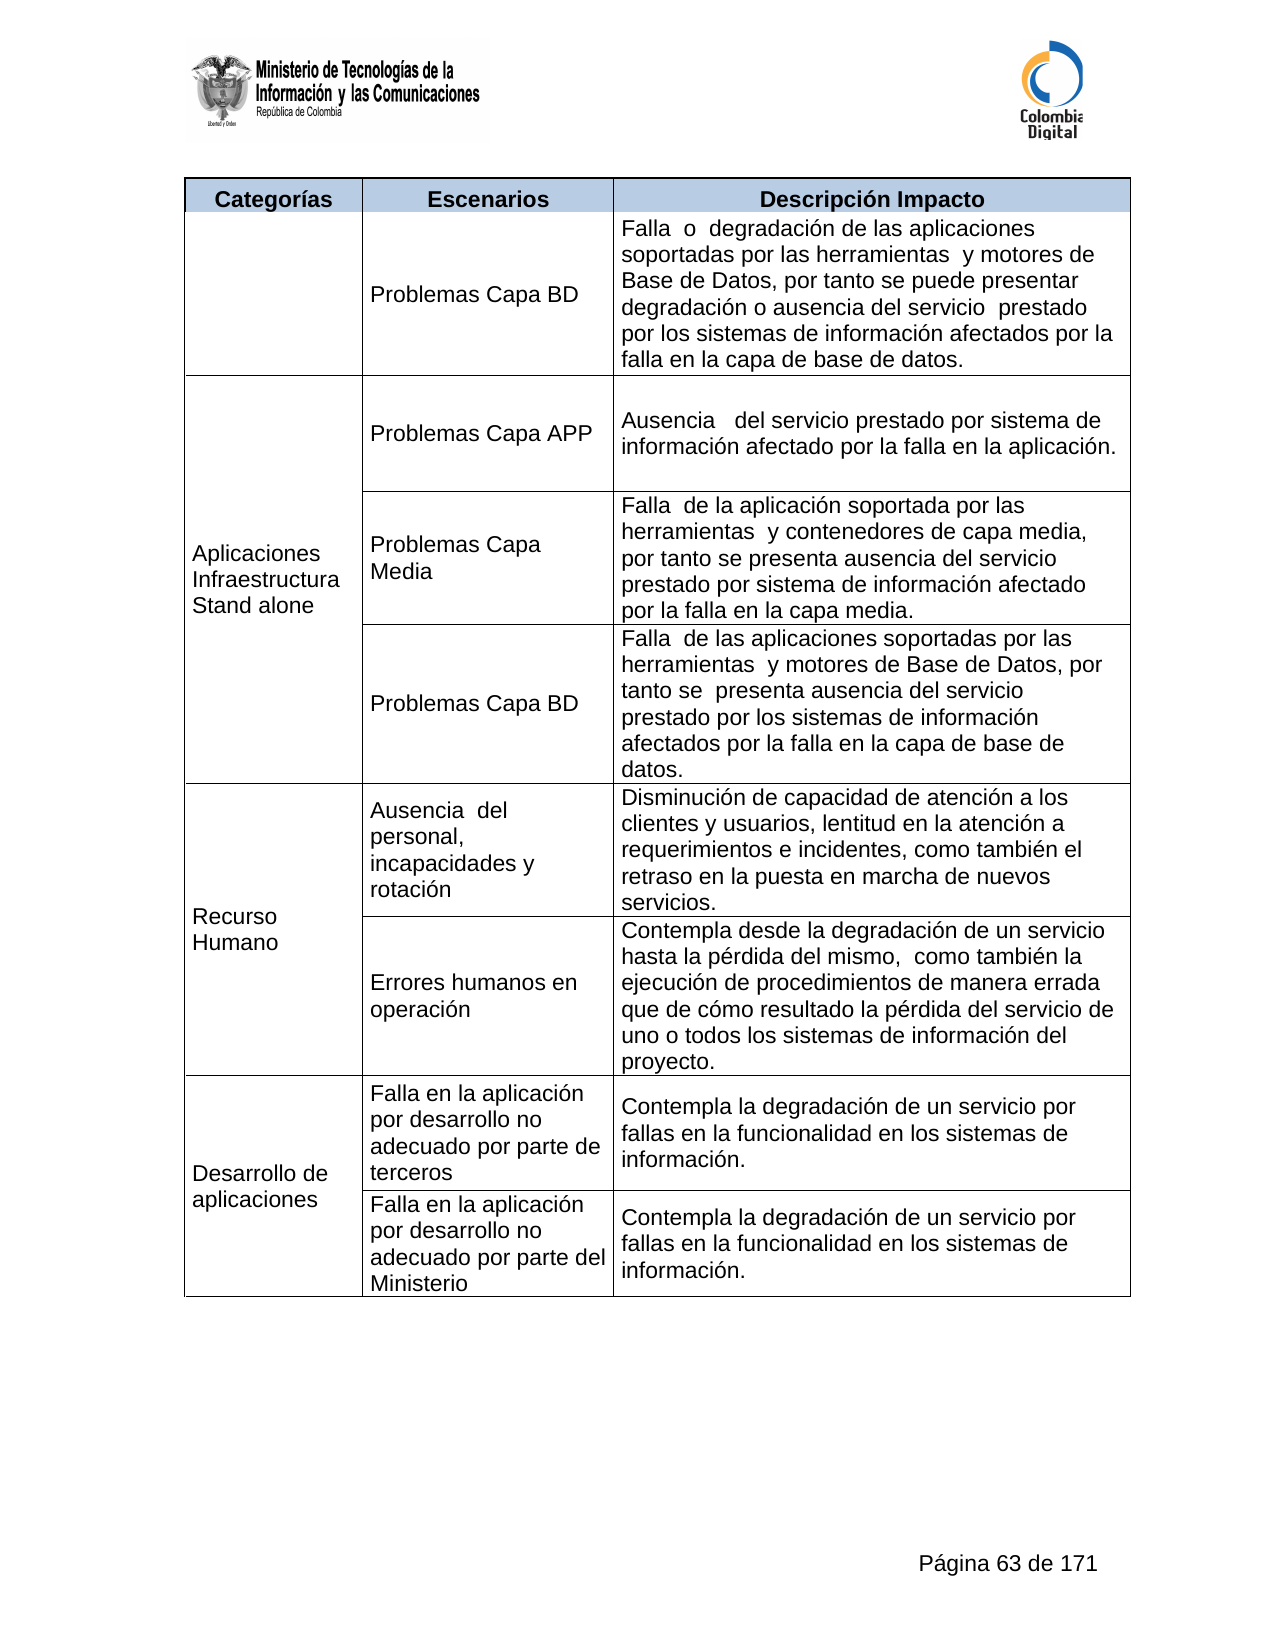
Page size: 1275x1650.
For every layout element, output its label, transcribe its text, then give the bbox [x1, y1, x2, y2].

table_cell Recurso Humano [185, 783, 362, 1075]
picture [1020, 39, 1083, 139]
table_cell Problemas Capa BD [363, 212, 613, 374]
table_header Descripción Impacto [614, 179, 1130, 212]
table_cell Ausencia del personal, incapacidades y rotación [363, 784, 613, 916]
table_cell Contempla la degradación de un servicio por fallas en la funcionalidad en los sistemas de información. [614, 1076, 1130, 1190]
table_cell Falla de las aplicaciones soportadas por las herramientas y motores de Base de Datos, por tanto se presenta ausencia del servicio prestado por los sistemas de información afectados por la falla en la capa de base de datos. [614, 625, 1130, 783]
table_cell Errores humanos en operación [363, 917, 613, 1075]
table_cell Aplicaciones Infraestructura Stand alone [185, 375, 362, 783]
table_cell Disminución de capacidad de atención a los clientes y usuarios, lentitud en la atención a requerimientos e incidentes, como también el retraso en la puesta en marcha de nuevos servicios. [614, 784, 1130, 916]
table_cell Falla en la aplicación por desarrollo no adecuado por parte del Ministerio [363, 1191, 613, 1296]
table_cell Falla de la aplicación soportada por las herramientas y contenedores de capa media, por tanto se presenta ausencia del servicio prestado por sistema de información afectado por la falla en la capa media. [614, 492, 1130, 623]
table_cell Contempla desde la degradación de un servicio hasta la pérdida del mismo, como también la ejecución de procedimientos de manera errada que de cómo resultado la pérdida del servicio de uno o todos los sistemas de información del proyecto. [614, 917, 1130, 1075]
table_cell Falla o degradación de las aplicaciones soportadas por las herramientas y motores de Base de Datos, por tanto se puede presentar degradación o ausencia del servicio prestado por los sistemas de información afectados por la falla en la capa de base de datos. [614, 212, 1130, 374]
table_cell Contempla la degradación de un servicio por fallas en la funcionalidad en los sistemas de información. [614, 1191, 1130, 1296]
table_header Categorías [186, 179, 362, 212]
table_cell Ausencia del servicio prestado por sistema de información afectado por la falla en la aplicación. [614, 376, 1130, 491]
table_cell Desarrollo de aplicaciones [185, 1075, 362, 1296]
table_cell Problemas Capa BD [363, 625, 613, 783]
table_cell Problemas Capa APP [363, 376, 613, 491]
table_cell Problemas Capa Media [363, 492, 613, 623]
table_cell Falla en la aplicación por desarrollo no adecuado por parte de terceros [363, 1076, 613, 1190]
table_header Escenarios [363, 179, 613, 212]
